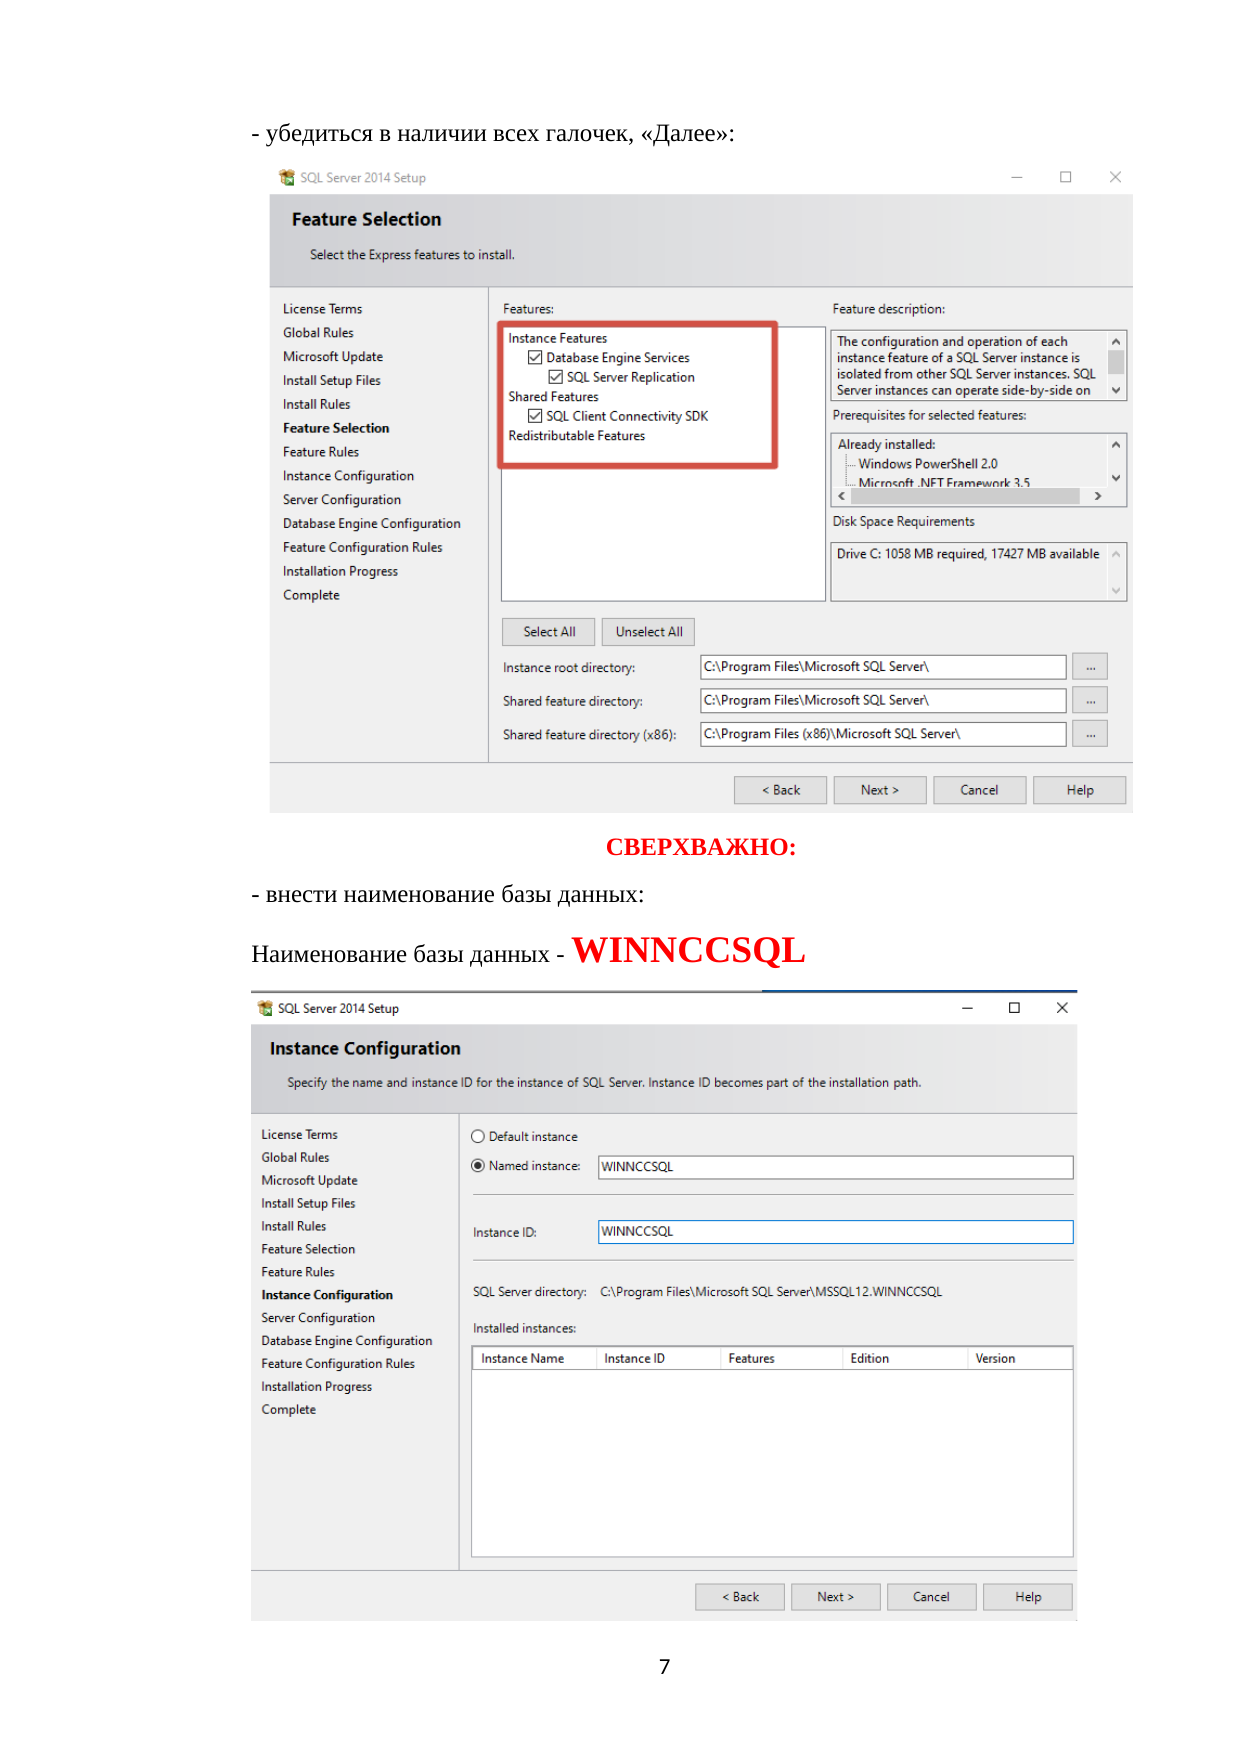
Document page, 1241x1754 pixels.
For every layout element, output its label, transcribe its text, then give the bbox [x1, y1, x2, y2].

text - убедиться в наличии всех галочек, «Далее»: [177, 118, 1152, 147]
text СВЕРХВАЖНО: [177, 832, 1152, 860]
text - внести наименование базы данных: [177, 879, 1152, 908]
text Наименование базы данных - WINNCCSQL [177, 927, 1152, 970]
picture [269, 165, 1133, 813]
picture [251, 990, 1078, 1621]
